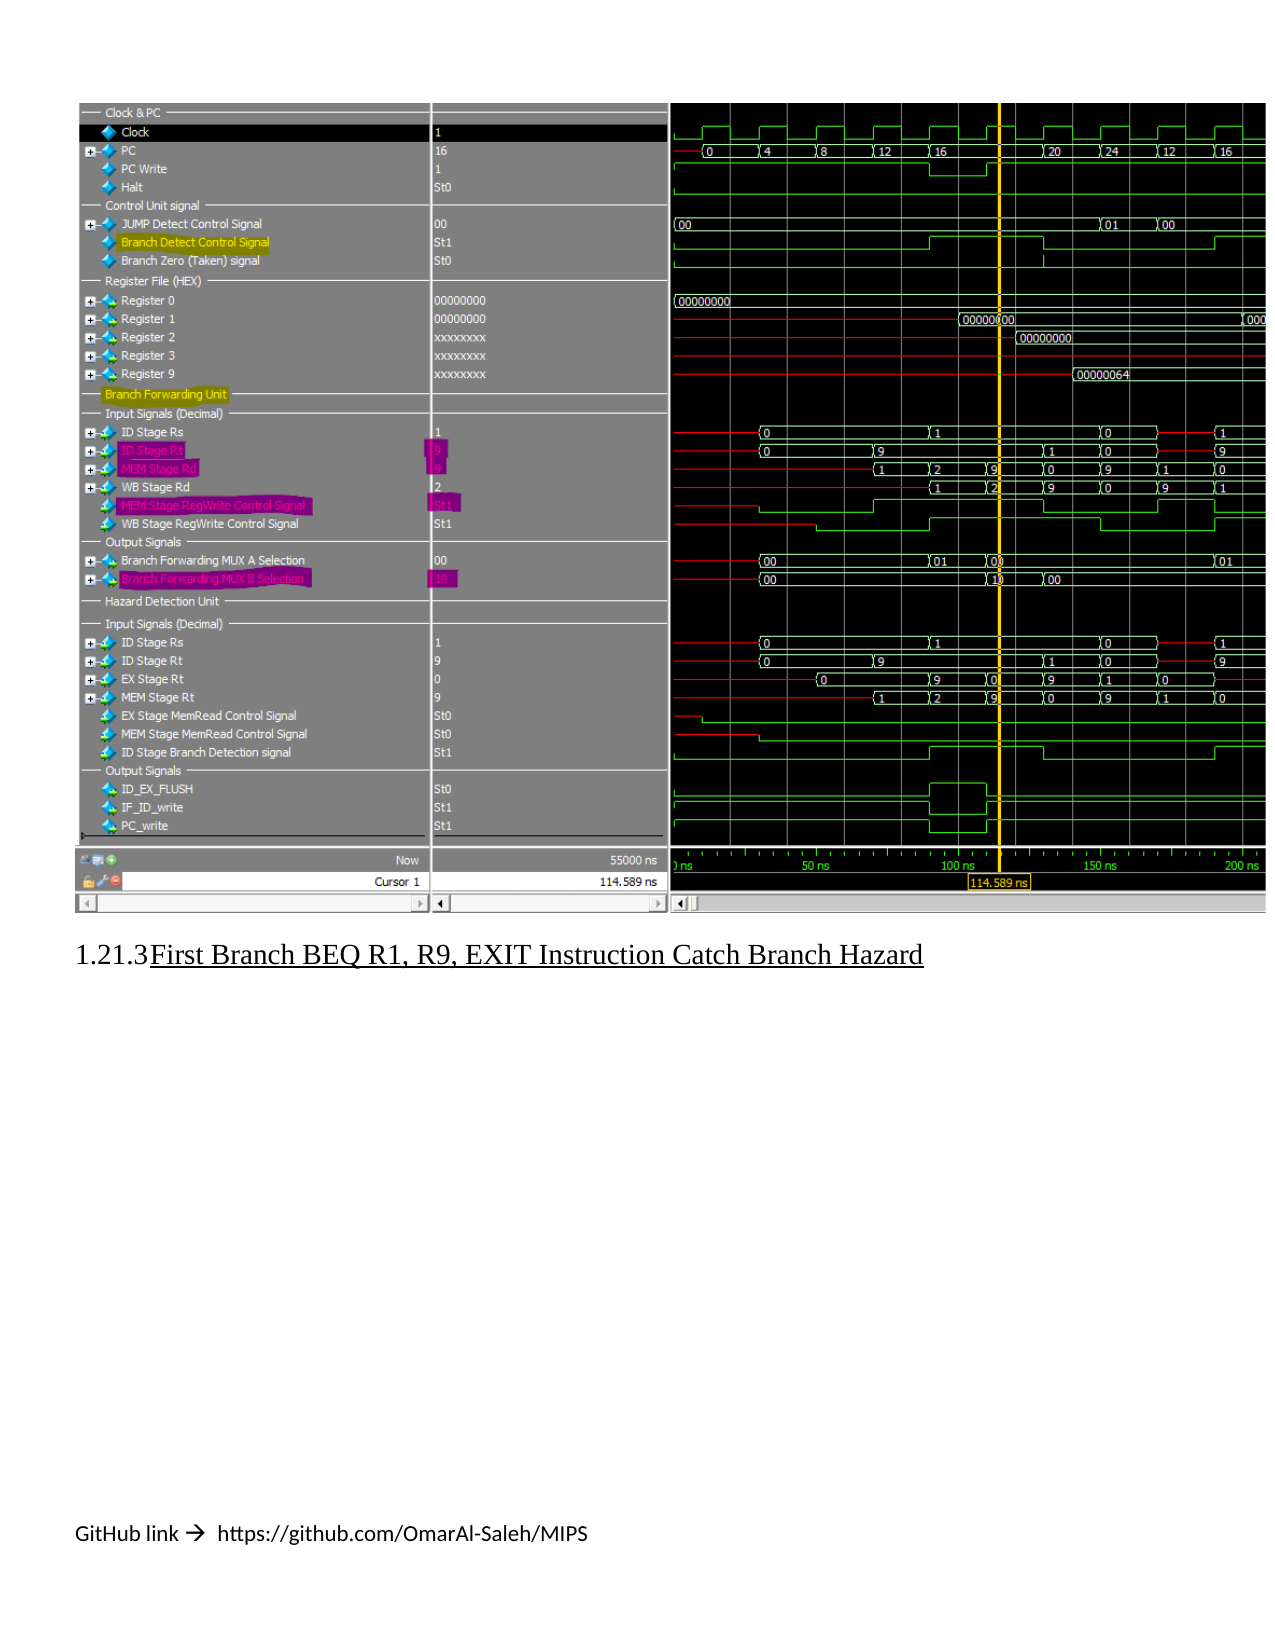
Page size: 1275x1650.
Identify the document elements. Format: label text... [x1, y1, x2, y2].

picture [75, 103, 1266, 913]
subtitle First Branch BEQ R1, R9, EXIT Instruction Catch Branch Hazard [75, 937, 1200, 971]
